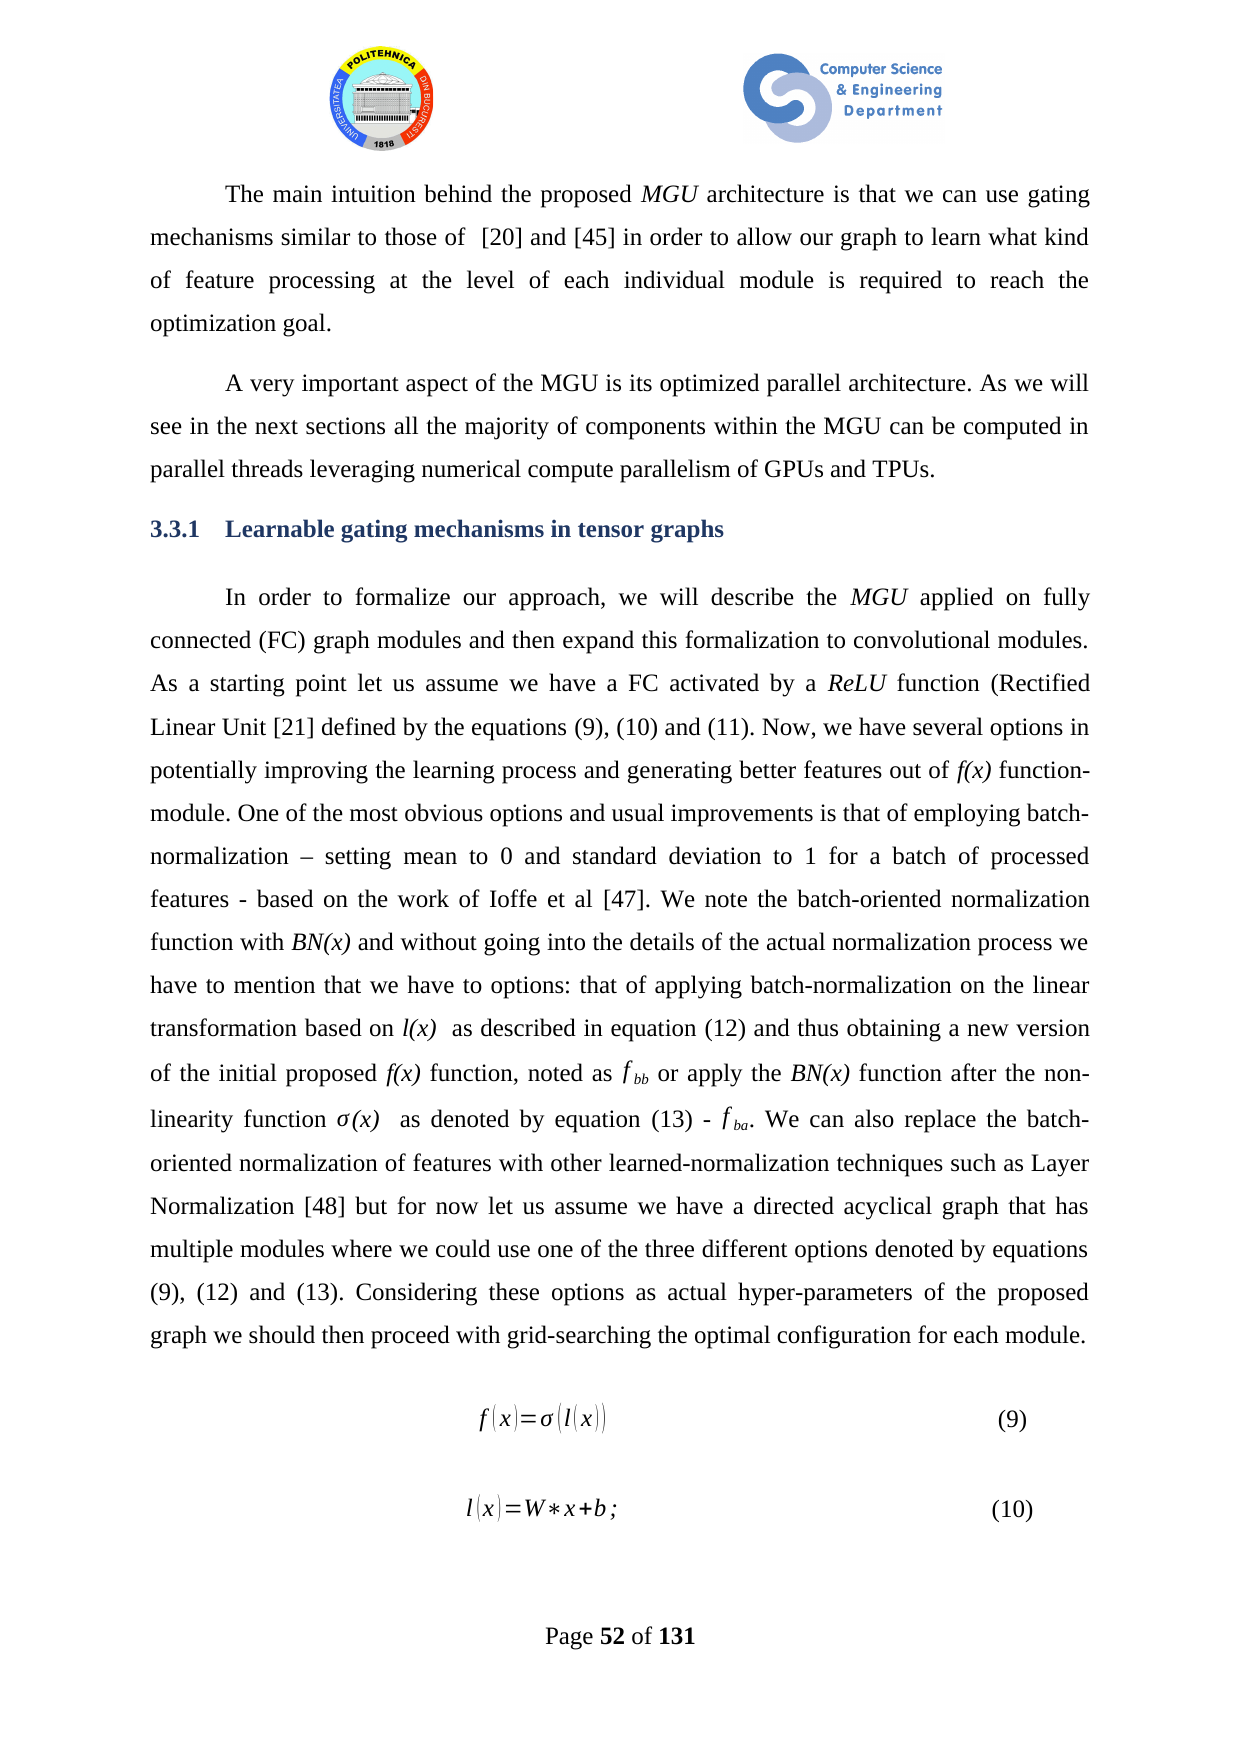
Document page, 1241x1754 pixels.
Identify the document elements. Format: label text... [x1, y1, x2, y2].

table_header [150, 1380, 934, 1470]
picture [742, 53, 946, 144]
table_header (9) [934, 1380, 1090, 1470]
text A very important aspect of the MGU is its optimized parallel architecture. As we will see in the next sections all the majority of components within the MGU can be computed in parallel threads leveraging numerical compute parallelism of GPUs and TPUs. [150, 368, 1090, 483]
text The main intuition behind the proposed MGU architecture is that we can use gating mechanisms similar to those of [20] and [45] in order to allow our graph to learn what kind of feature processing at the level of each individual module is required to reach the optimization goal. [150, 179, 1090, 337]
table_cell (10) [934, 1470, 1090, 1560]
subtitle Learnable gating mechanisms in tensor graphs [150, 514, 1090, 543]
picture [329, 46, 434, 151]
table_cell [150, 1470, 934, 1560]
text In order to formalize our approach, we will describe the MGU applied on fully connected (FC) graph modules and then expand this formalization to convolutional modules. As a starting point let us assume we have a FC activated by a ReLU function (Rectified Linear Unit [21] defined by the equations (9), (10) and (11). Now, we have several options in potentially improving the learning process and generating better features out of f(x) function-module. One of the most obvious options and usual improvements is that of employing batch-normalization – setting mean to 0 and standard deviation to 1 for a batch of processed features - based on the work of Ioffe et al [47]. We note the batch-oriented normalization function with BN(x) and without going into the details of the actual normalization process we have to mention that we have to options: that of applying batch-normalization on the linear transformation based on l(x) as described in equation (12) and thus obtaining a new version of the initial proposed f(x) function, noted as or apply the BN(x) function after the non-linearity function (x) as denoted by equation (13) - . We can also replace the batch-oriented normalization of features with other learned-normalization techniques such as Layer Normalization [48] but for now let us assume we have a directed acyclical graph that has multiple modules where we could use one of the three different options denoted by equations (9), (12) and (13). Considering these options as actual hyper-parameters of the proposed graph we should then proceed with grid-searching the optimal configuration for each module. [150, 582, 1090, 1349]
